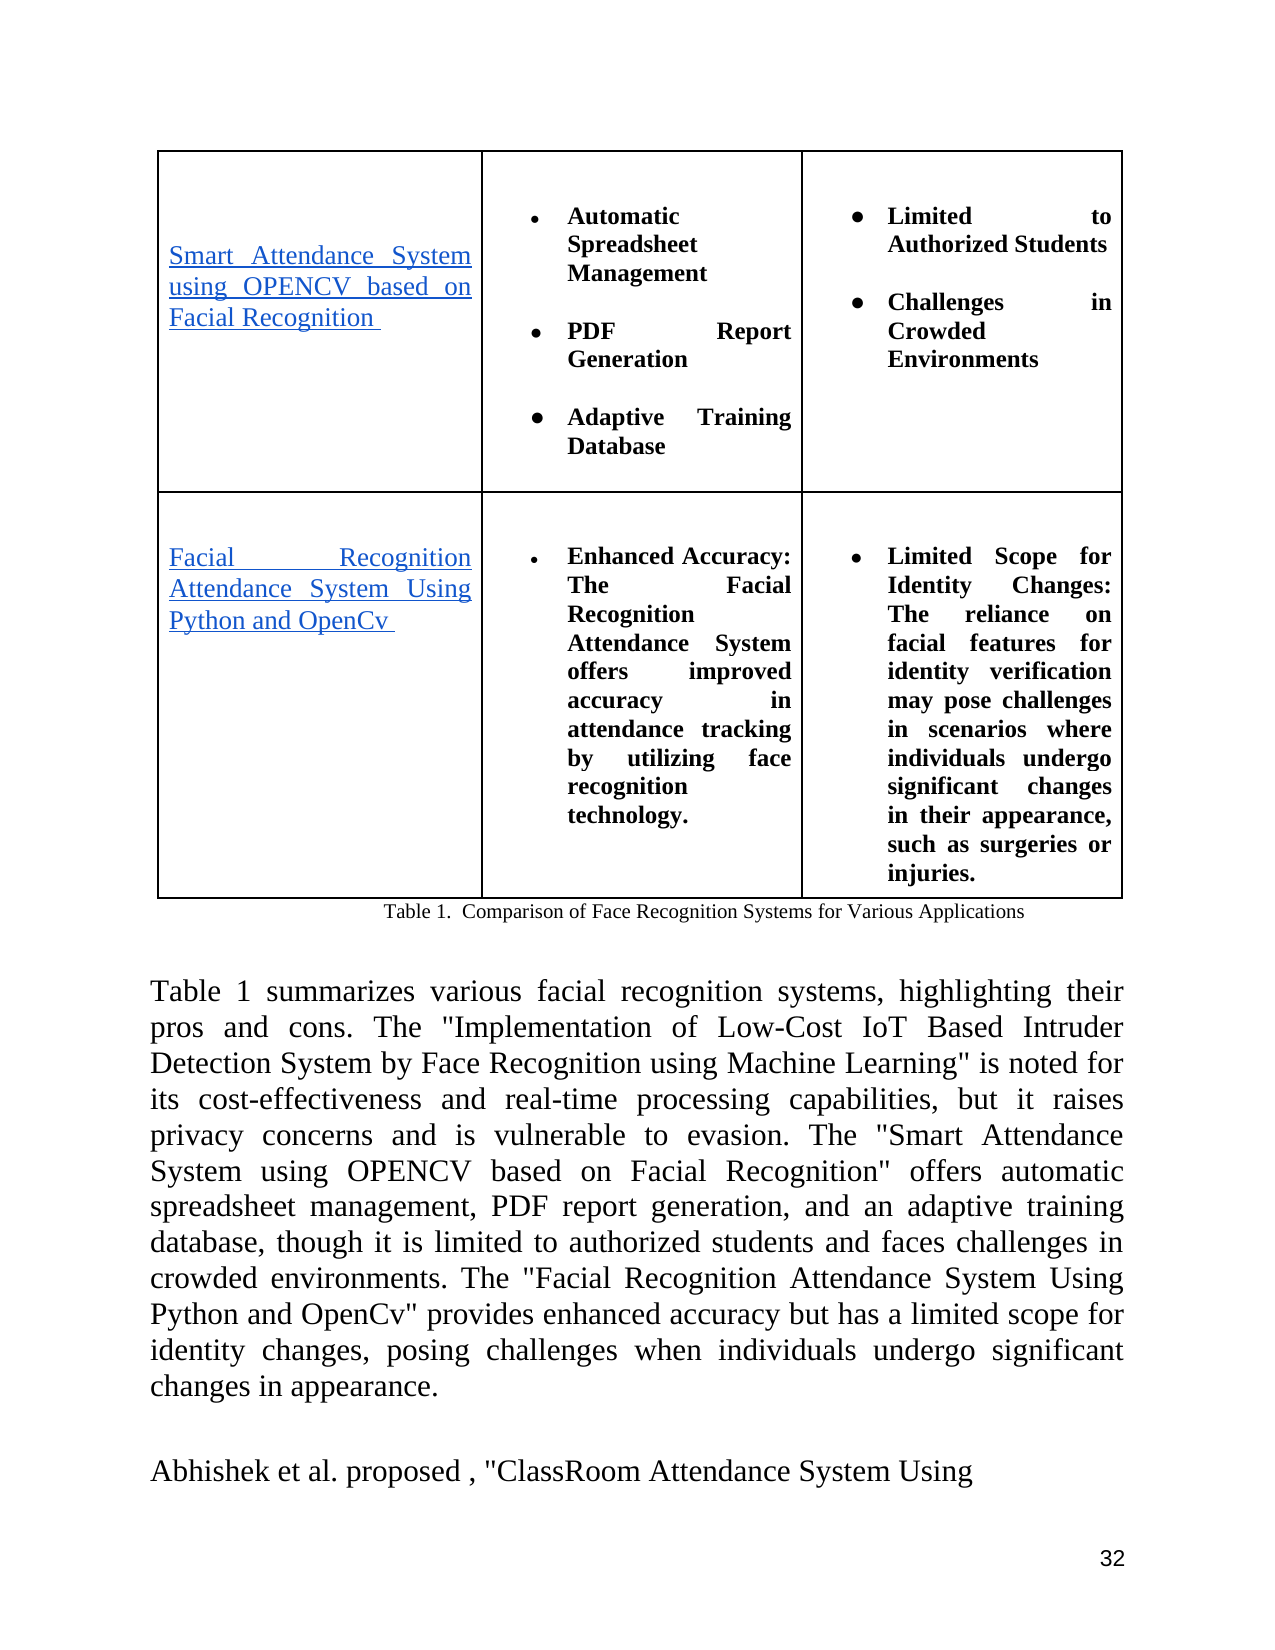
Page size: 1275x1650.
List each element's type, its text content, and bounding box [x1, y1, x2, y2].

table_cell Smart Attendance System using OPENCV based on Facial Recognition [159, 152, 481, 491]
table_cell Automatic Spreadsheet Management PDF Report Generation Adaptive Training Database [483, 152, 801, 491]
text Table 1. Comparison of Face Recognition Systems for Various Applications [150, 899, 1125, 923]
table_cell Enhanced Accuracy: The Facial Recognition Attendance System offers improved accuracy in attendance tracking by utilizing face recognition technology. [483, 493, 801, 897]
table_cell Limited to Authorized Students Challenges in Crowded Environments [803, 152, 1121, 491]
text Abhishek et al. proposed , "ClassRoom Attendance System Using [150, 1452, 1125, 1488]
text Table 1 summarizes various facial recognition systems, highlighting their pros and cons. The "Implementation of Low-Cost IoT Based Intruder Detection System by Face Recognition using Machine Learning" is noted for its cost-effectiveness and real-time processing capabilities, but it raises privacy concerns and is vulnerable to evasion. The "Smart Attendance System using OPENCV based on Facial Recognition" offers automatic spreadsheet management, PDF report generation, and an adaptive training database, though it is limited to authorized students and faces challenges in crowded environments. The "Facial Recognition Attendance System Using Python and OpenCv" provides enhanced accuracy but has a limited scope for identity changes, posing challenges when individuals undergo significant changes in appearance. [150, 972, 1125, 1403]
table_cell Facial Recognition Attendance System Using Python and OpenCv [159, 493, 481, 897]
table_cell Limited Scope for Identity Changes: The reliance on facial features for identity verification may pose challenges in scenarios where individuals undergo significant changes in their appearance, such as surgeries or injuries. [803, 493, 1121, 897]
